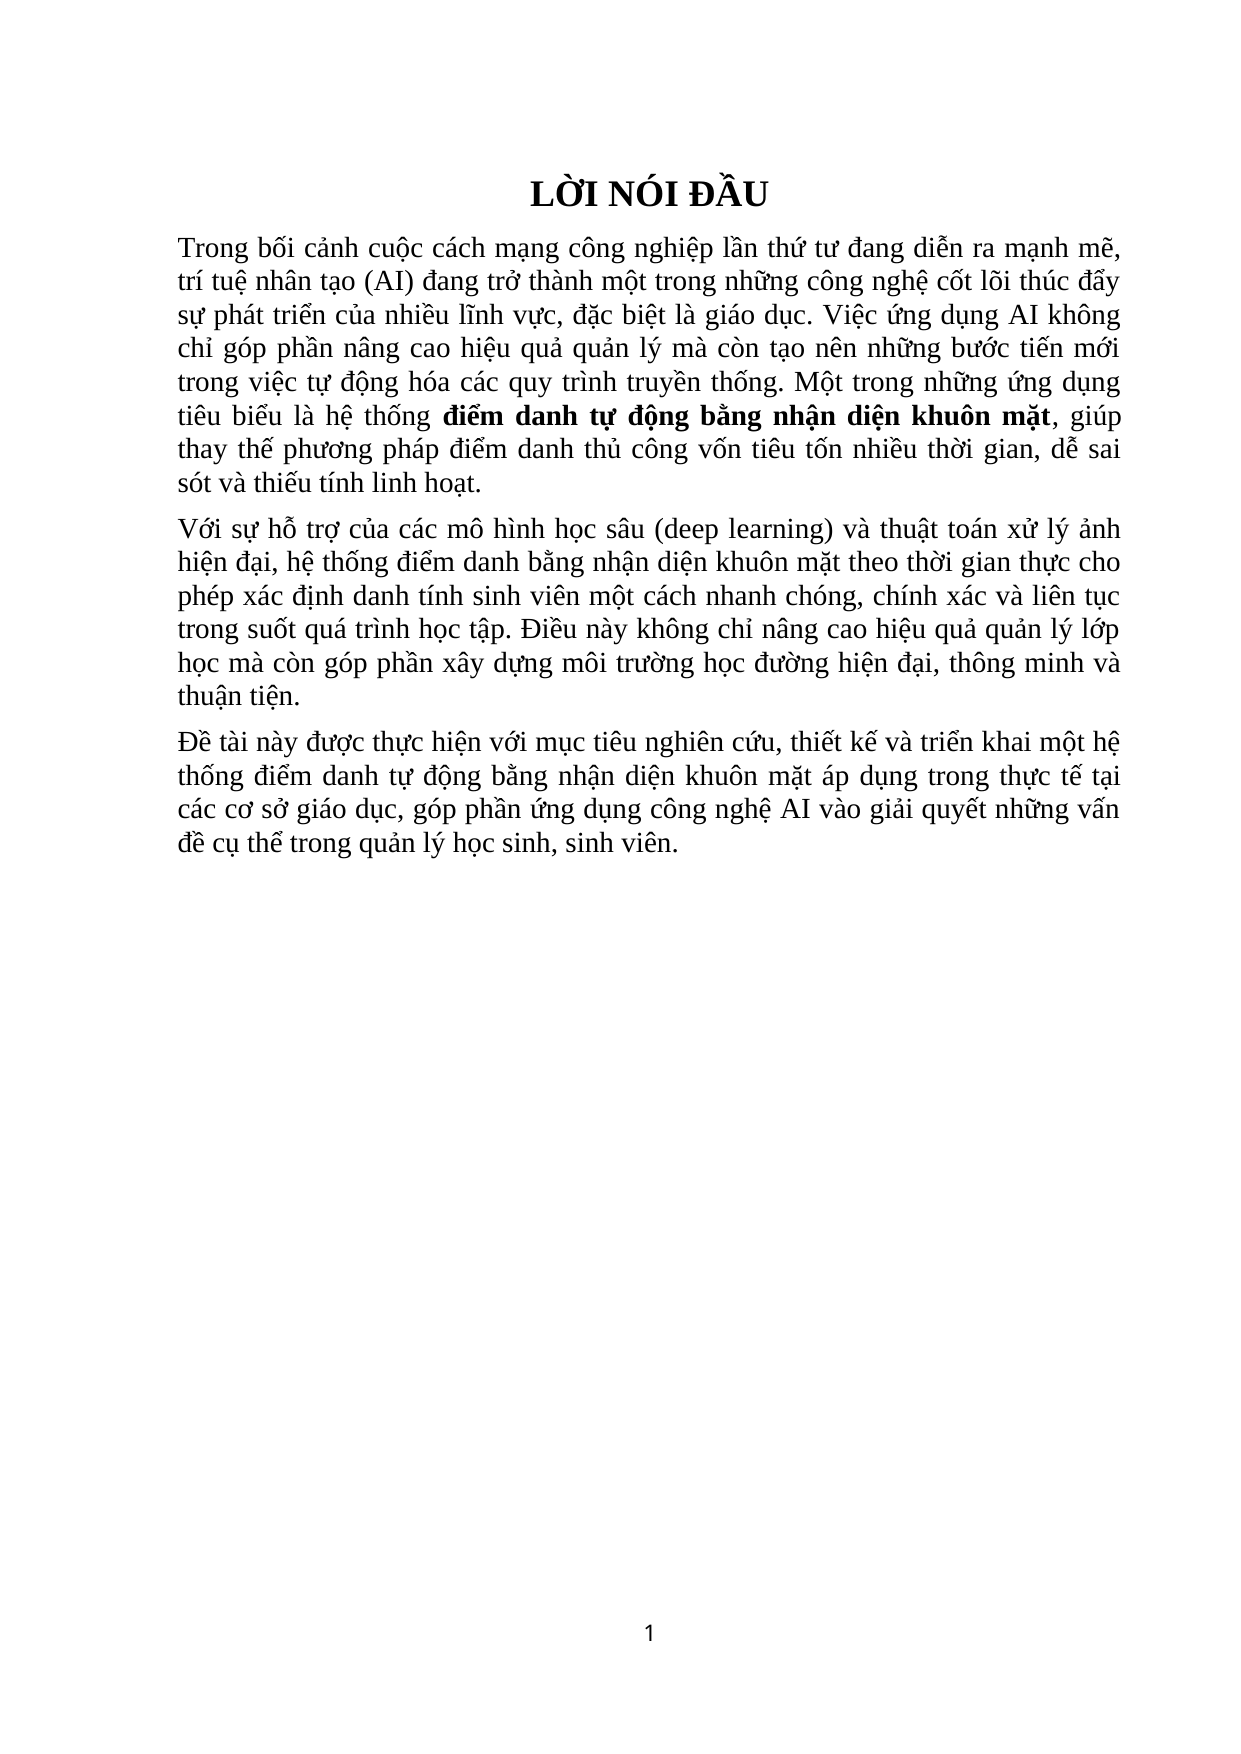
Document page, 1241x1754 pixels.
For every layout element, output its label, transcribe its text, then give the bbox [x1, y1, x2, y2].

subtitle LỜI NÓI ĐẦU [177, 171, 1122, 214]
text Trong bối cảnh cuộc cách mạng công nghiệp lần thứ tư đang diễn ra mạnh mẽ, trí tuệ nhân tạo (AI) đang trở thành một trong những công nghệ cốt lõi thúc đẩy sự phát triển của nhiều lĩnh vực, đặc biệt là giáo dục. Việc ứng dụng AI không chỉ góp phần nâng cao hiệu quả quản lý mà còn tạo nên những bước tiến mới trong việc tự động hóa các quy trình truyền thống. Một trong những ứng dụng tiêu biểu là hệ thống điểm danh tự động bằng nhận diện khuôn mặt, giúp thay thế phương pháp điểm danh thủ công vốn tiêu tốn nhiều thời gian, dễ sai sót và thiếu tính linh hoạt. [177, 230, 1122, 498]
text Với sự hỗ trợ của các mô hình học sâu (deep learning) và thuật toán xử lý ảnh hiện đại, hệ thống điểm danh bằng nhận diện khuôn mặt theo thời gian thực cho phép xác định danh tính sinh viên một cách nhanh chóng, chính xác và liên tục trong suốt quá trình học tập. Điều này không chỉ nâng cao hiệu quả quản lý lớp học mà còn góp phần xây dựng môi trường học đường hiện đại, thông minh và thuận tiện. [177, 511, 1122, 712]
text Đề tài này được thực hiện với mục tiêu nghiên cứu, thiết kế và triển khai một hệ thống điểm danh tự động bằng nhận diện khuôn mặt áp dụng trong thực tế tại các cơ sở giáo dục, góp phần ứng dụng công nghệ AI vào giải quyết những vấn đề cụ thể trong quản lý học sinh, sinh viên. [177, 724, 1122, 859]
